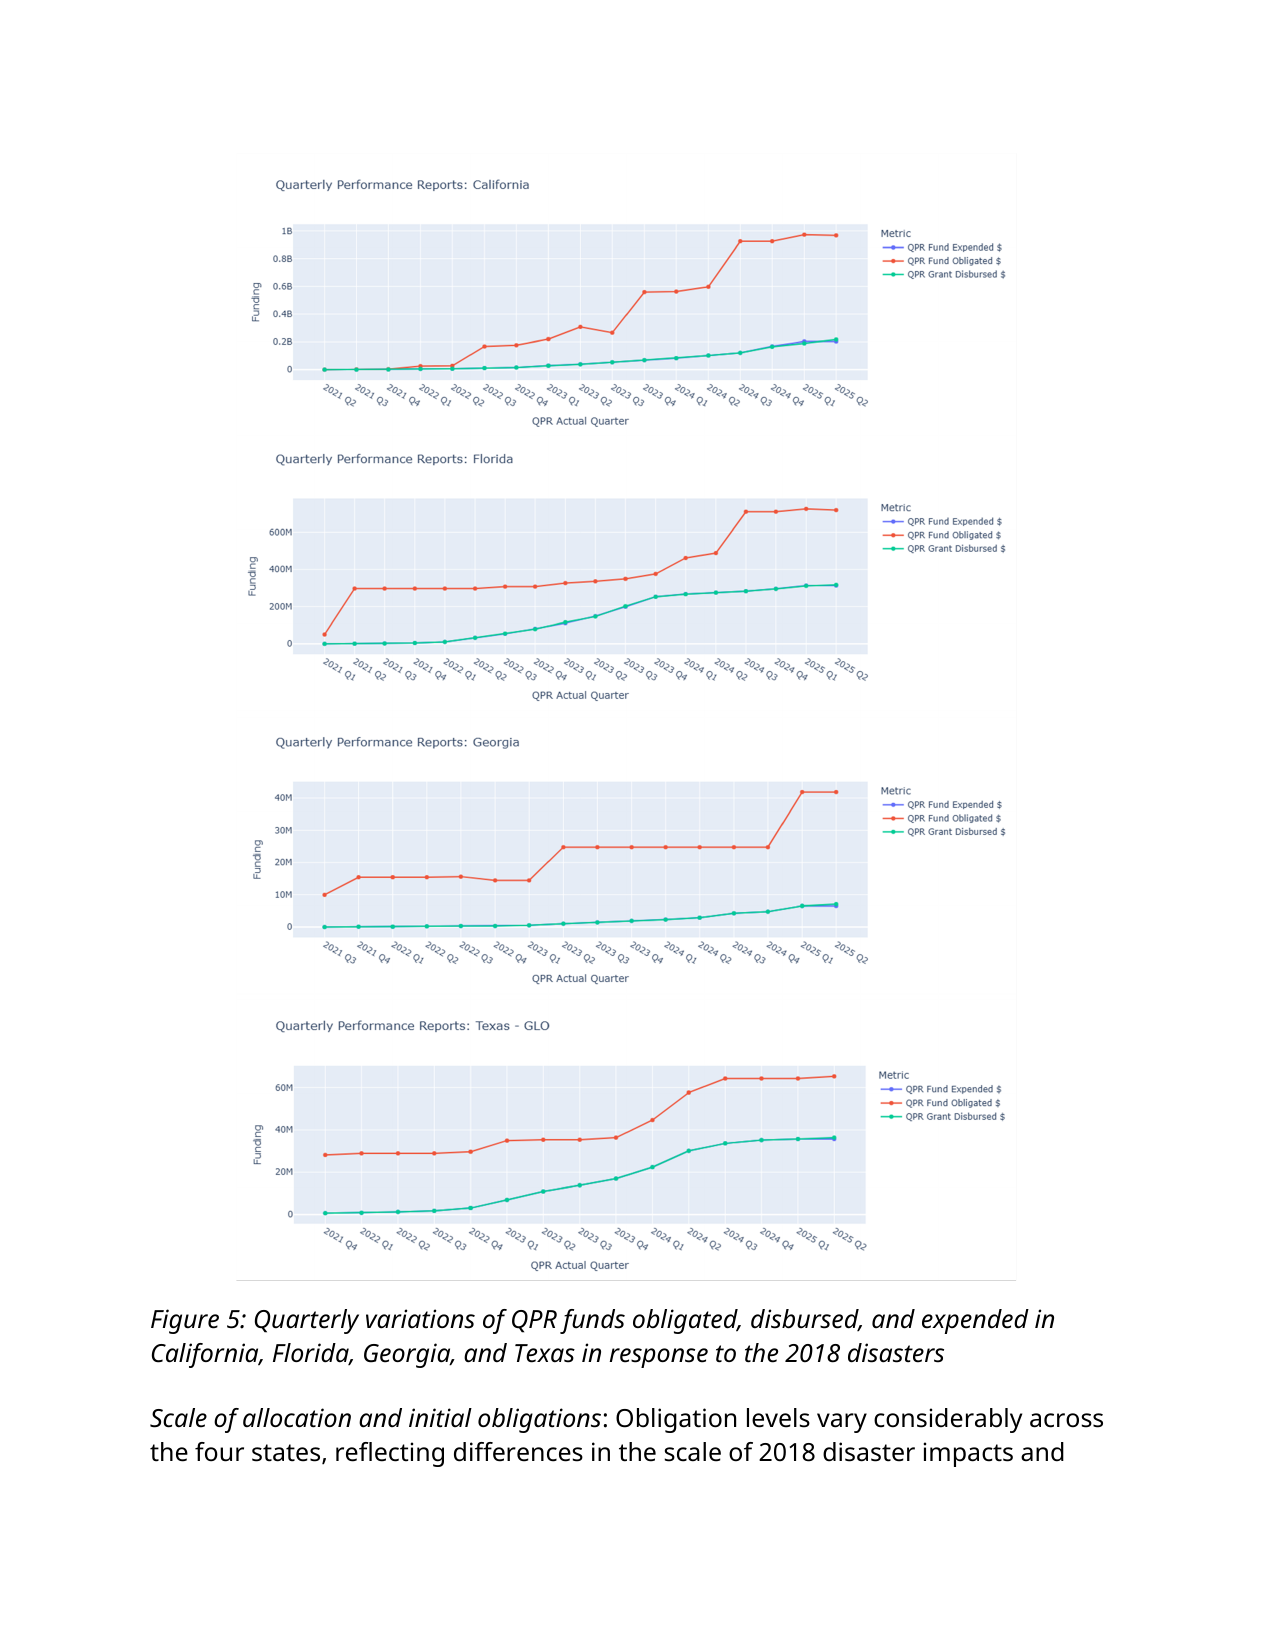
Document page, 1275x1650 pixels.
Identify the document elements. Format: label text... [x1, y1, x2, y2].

table_header Figure 5: Quarterly variations of QPR funds obligated, disbursed, and expended in California, Florida, Georgia, and Texas in response to the 2018 disasters [139, 150, 1114, 1382]
picture [236, 153, 1017, 1281]
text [150, 1401, 1125, 1469]
